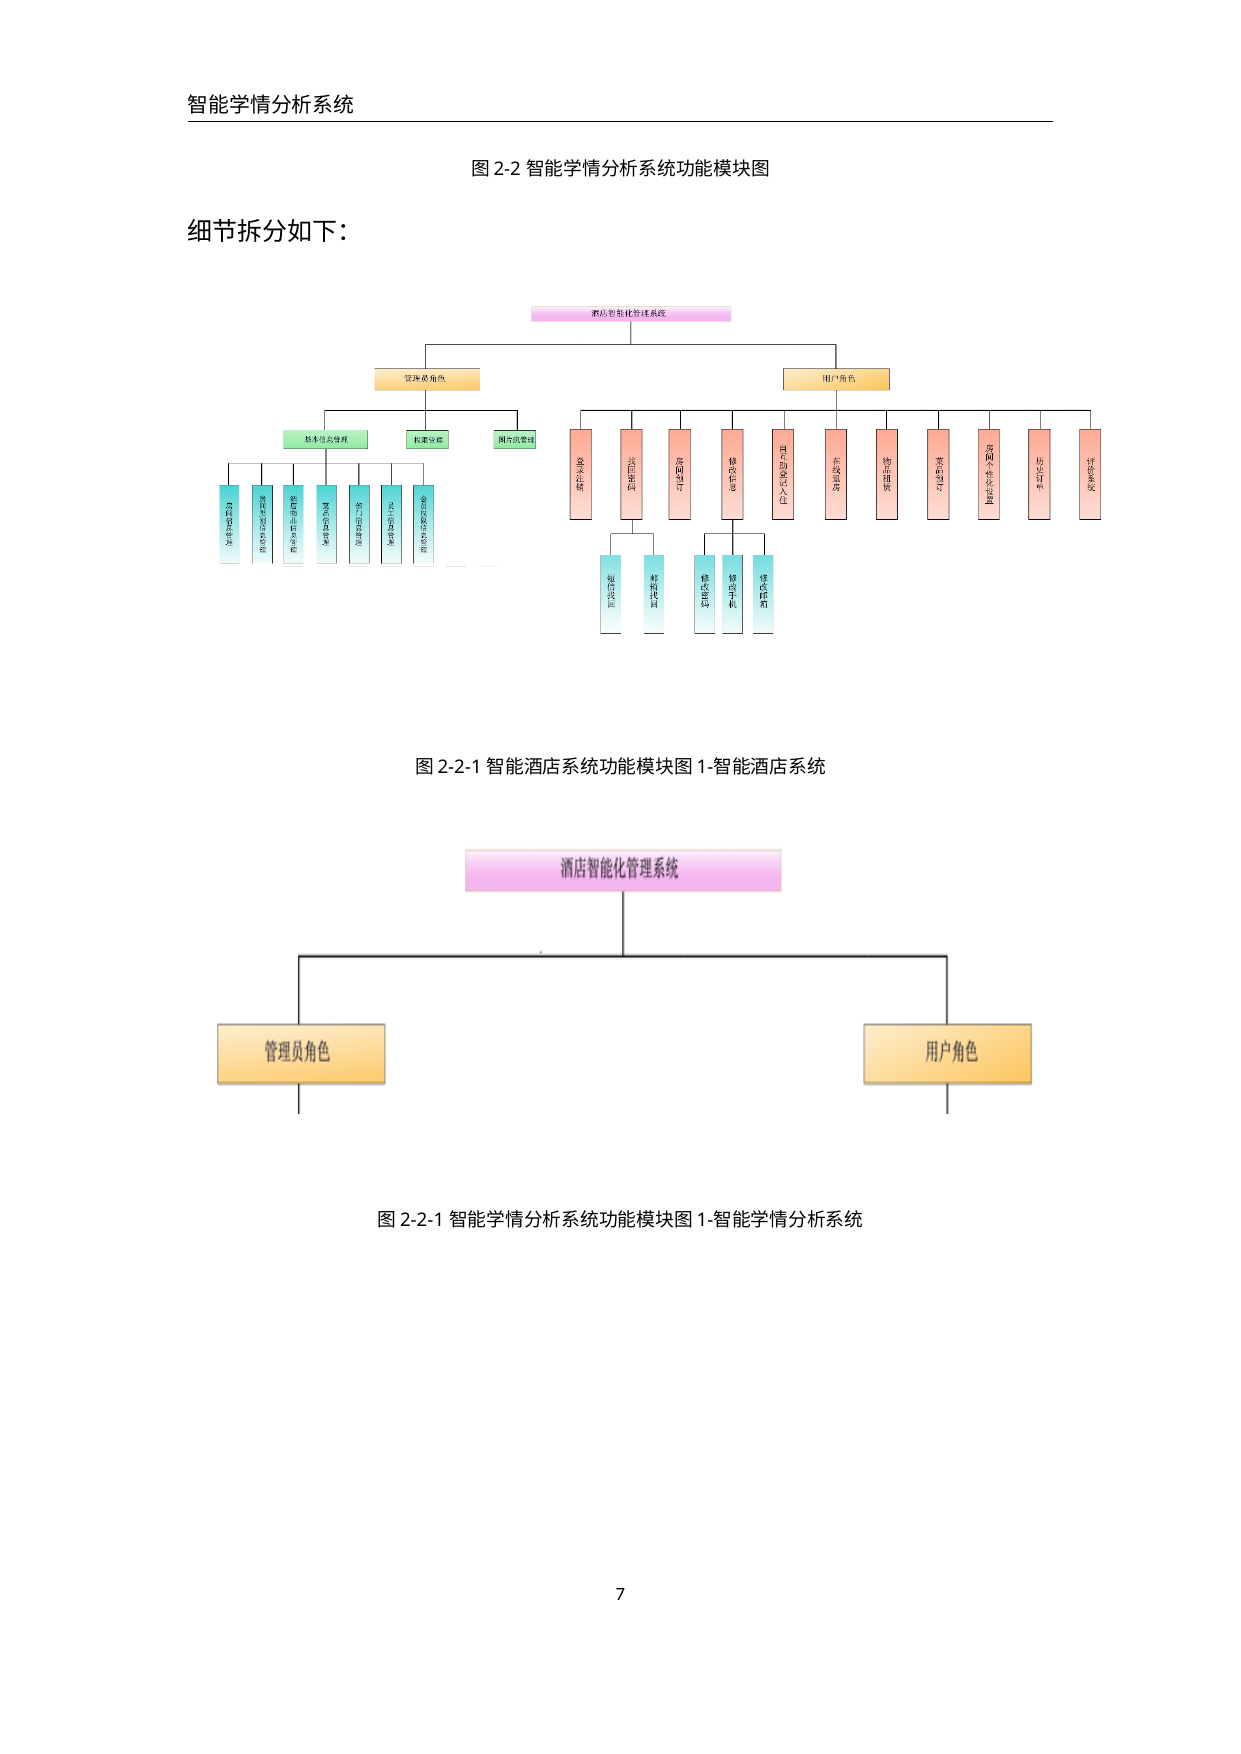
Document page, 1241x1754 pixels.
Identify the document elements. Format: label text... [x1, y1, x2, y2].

text 图2-2 智能学情分析系统功能模块图 [187, 151, 1053, 184]
text 图2-2-1 智能酒店系统功能模块图1-智能酒店系统 [187, 749, 1053, 781]
picture [187, 280, 1144, 706]
text 细节拆分如下： [187, 197, 1053, 262]
picture [187, 801, 1117, 1114]
text 图2-2-1 智能学情分析系统功能模块图1-智能学情分析系统 [187, 1202, 1053, 1234]
